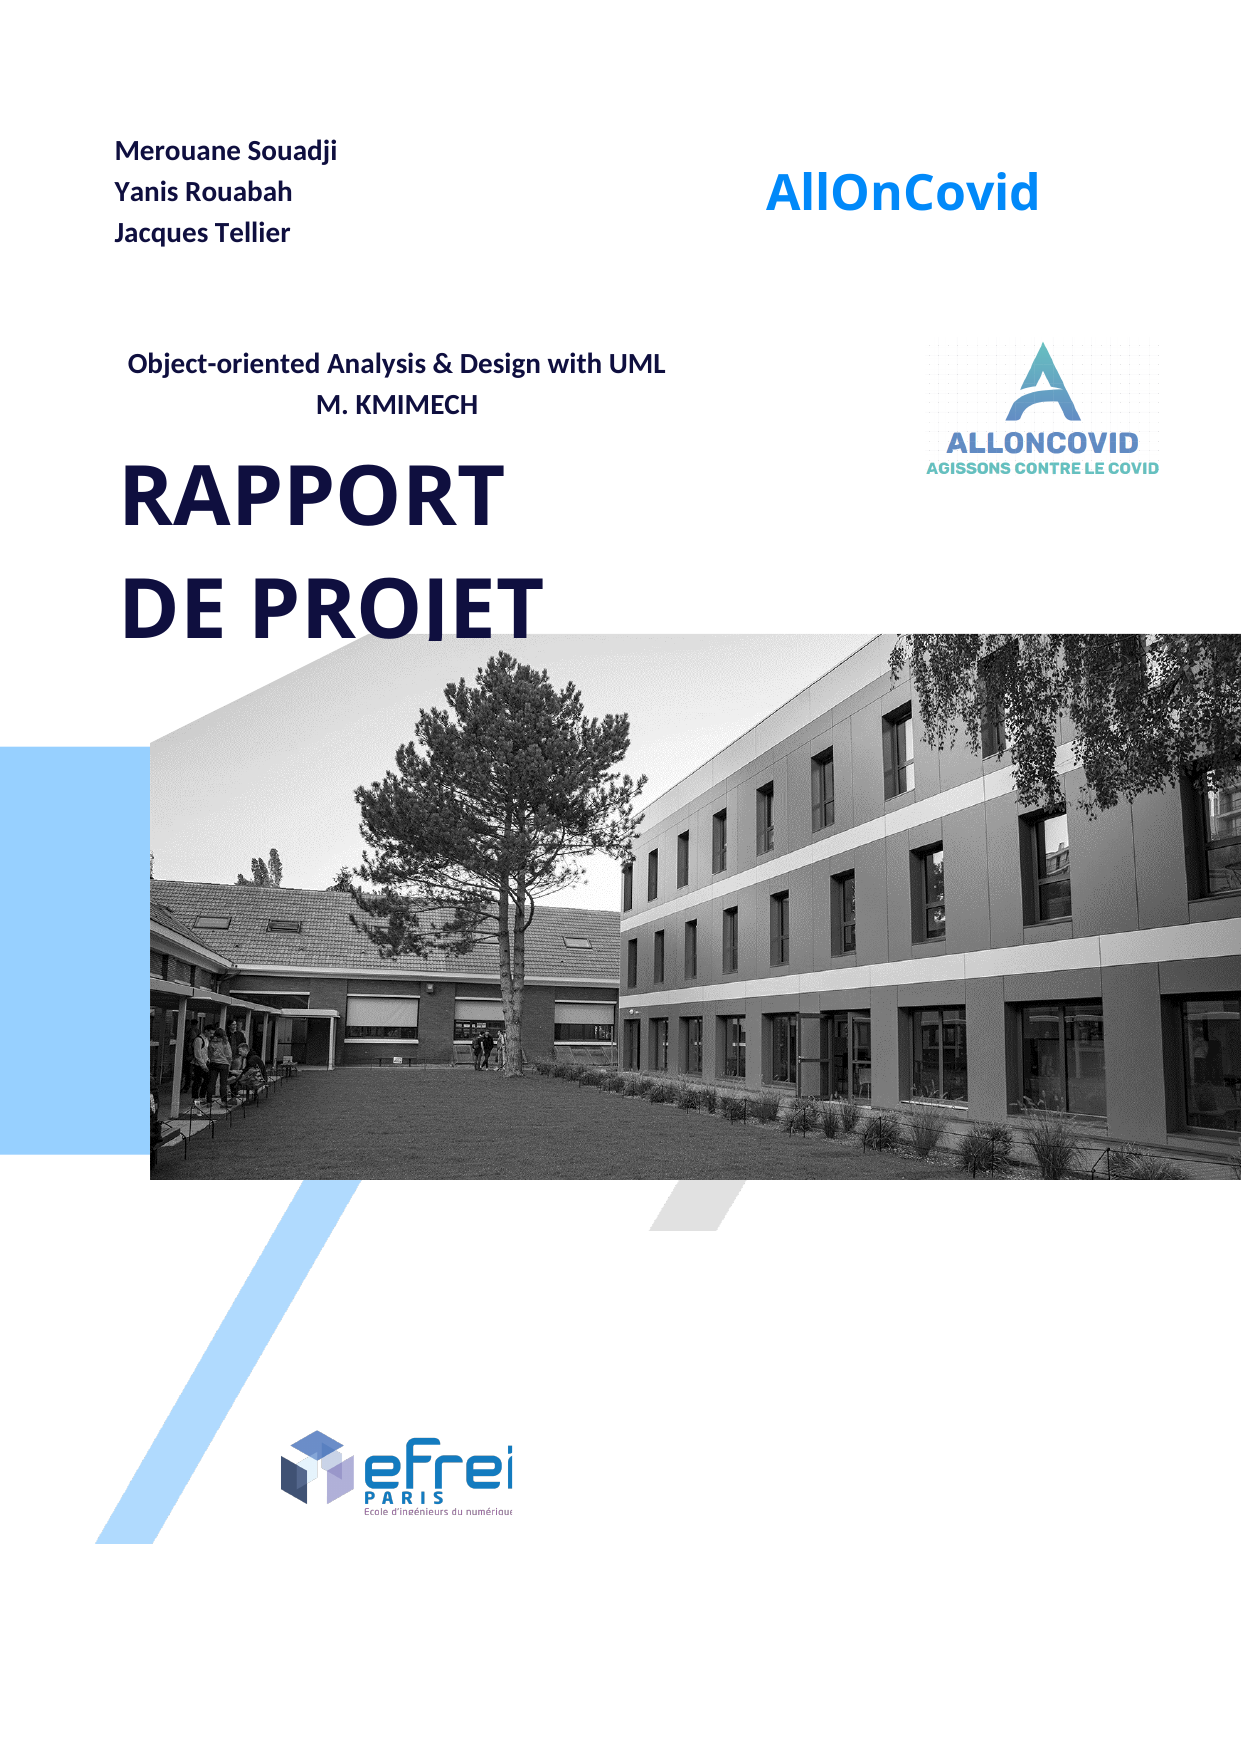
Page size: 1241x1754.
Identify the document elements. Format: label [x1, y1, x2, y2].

table_header [99, 125, 686, 337]
table_header [81, 338, 712, 480]
picture [0, 633, 1241, 1544]
table_header [712, 338, 1159, 480]
table_header [104, 429, 858, 653]
picture [925, 337, 1160, 476]
